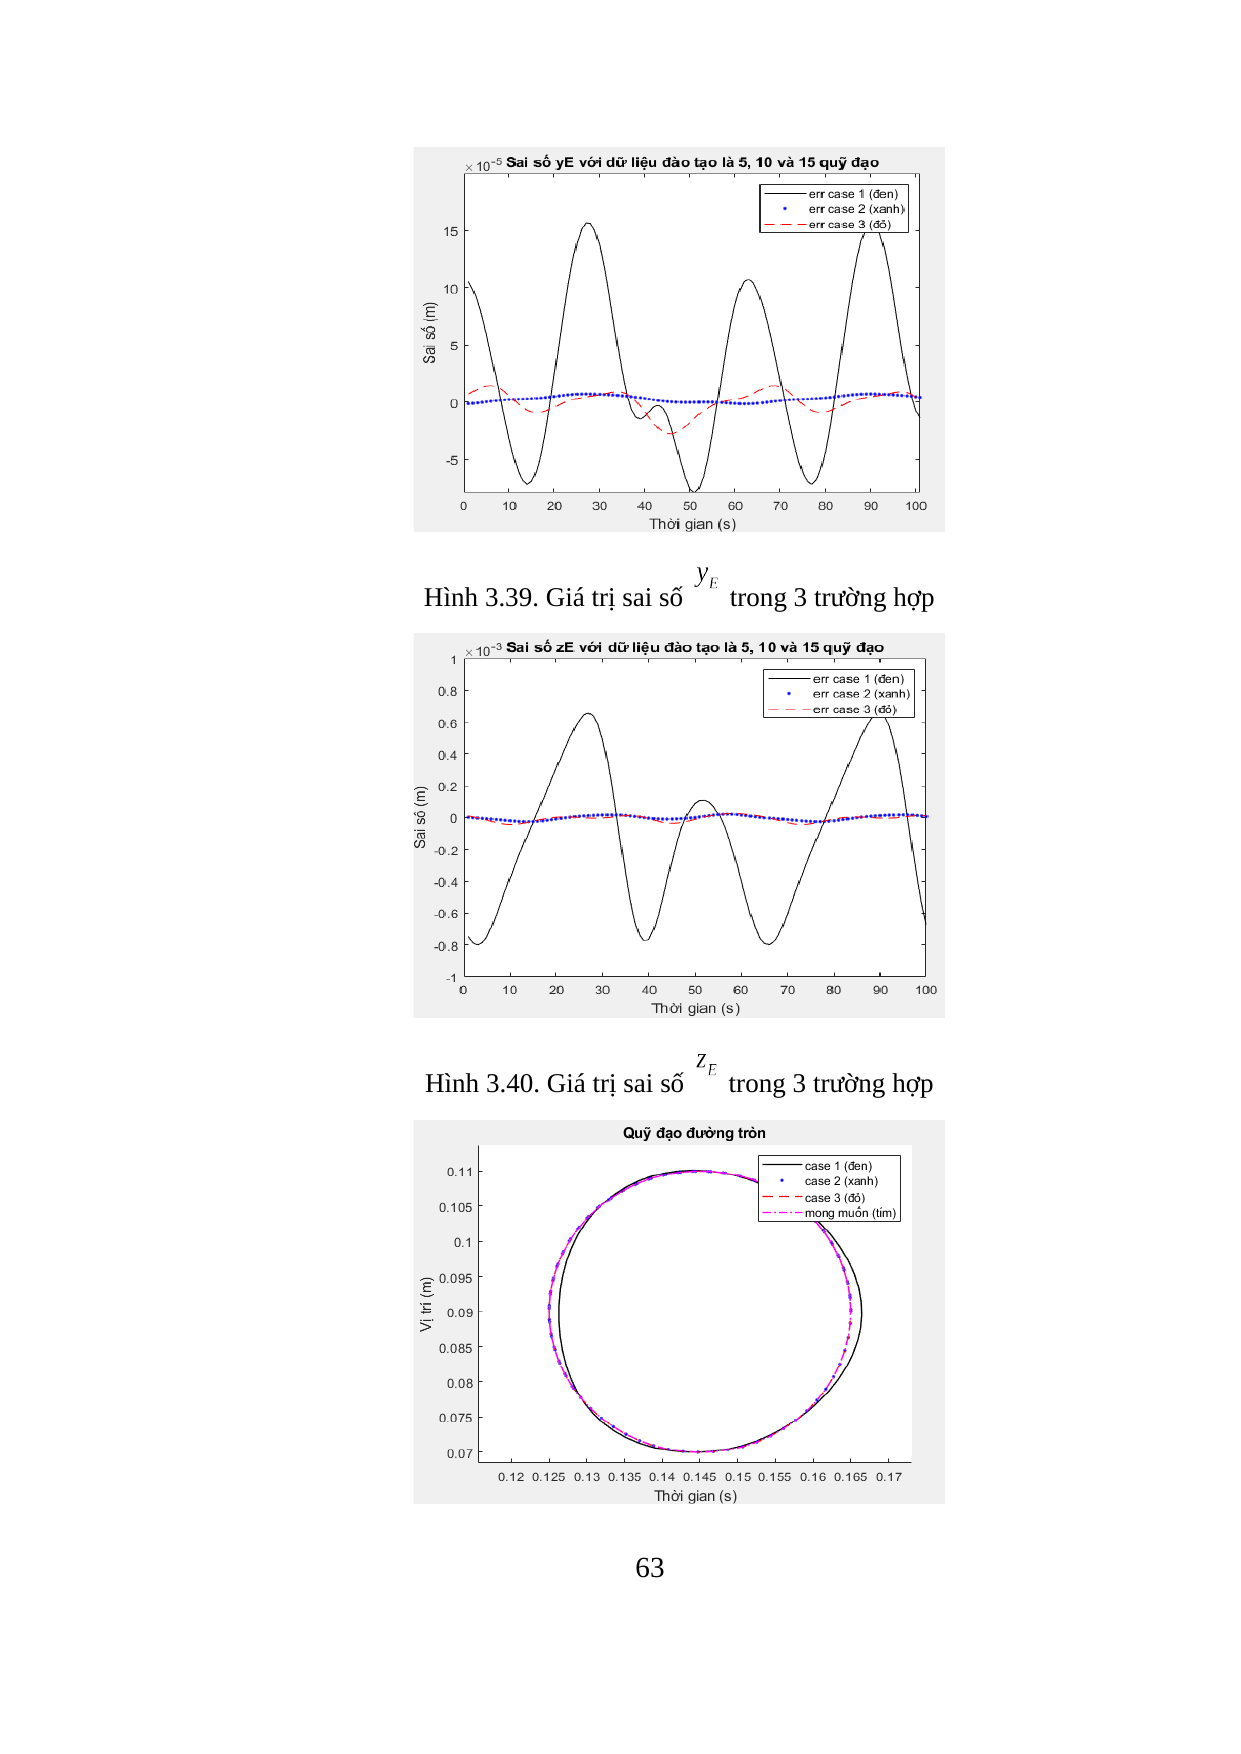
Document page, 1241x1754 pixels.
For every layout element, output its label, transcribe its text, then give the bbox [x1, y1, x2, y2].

picture [413, 147, 945, 532]
picture [413, 1120, 945, 1504]
picture [413, 633, 945, 1018]
